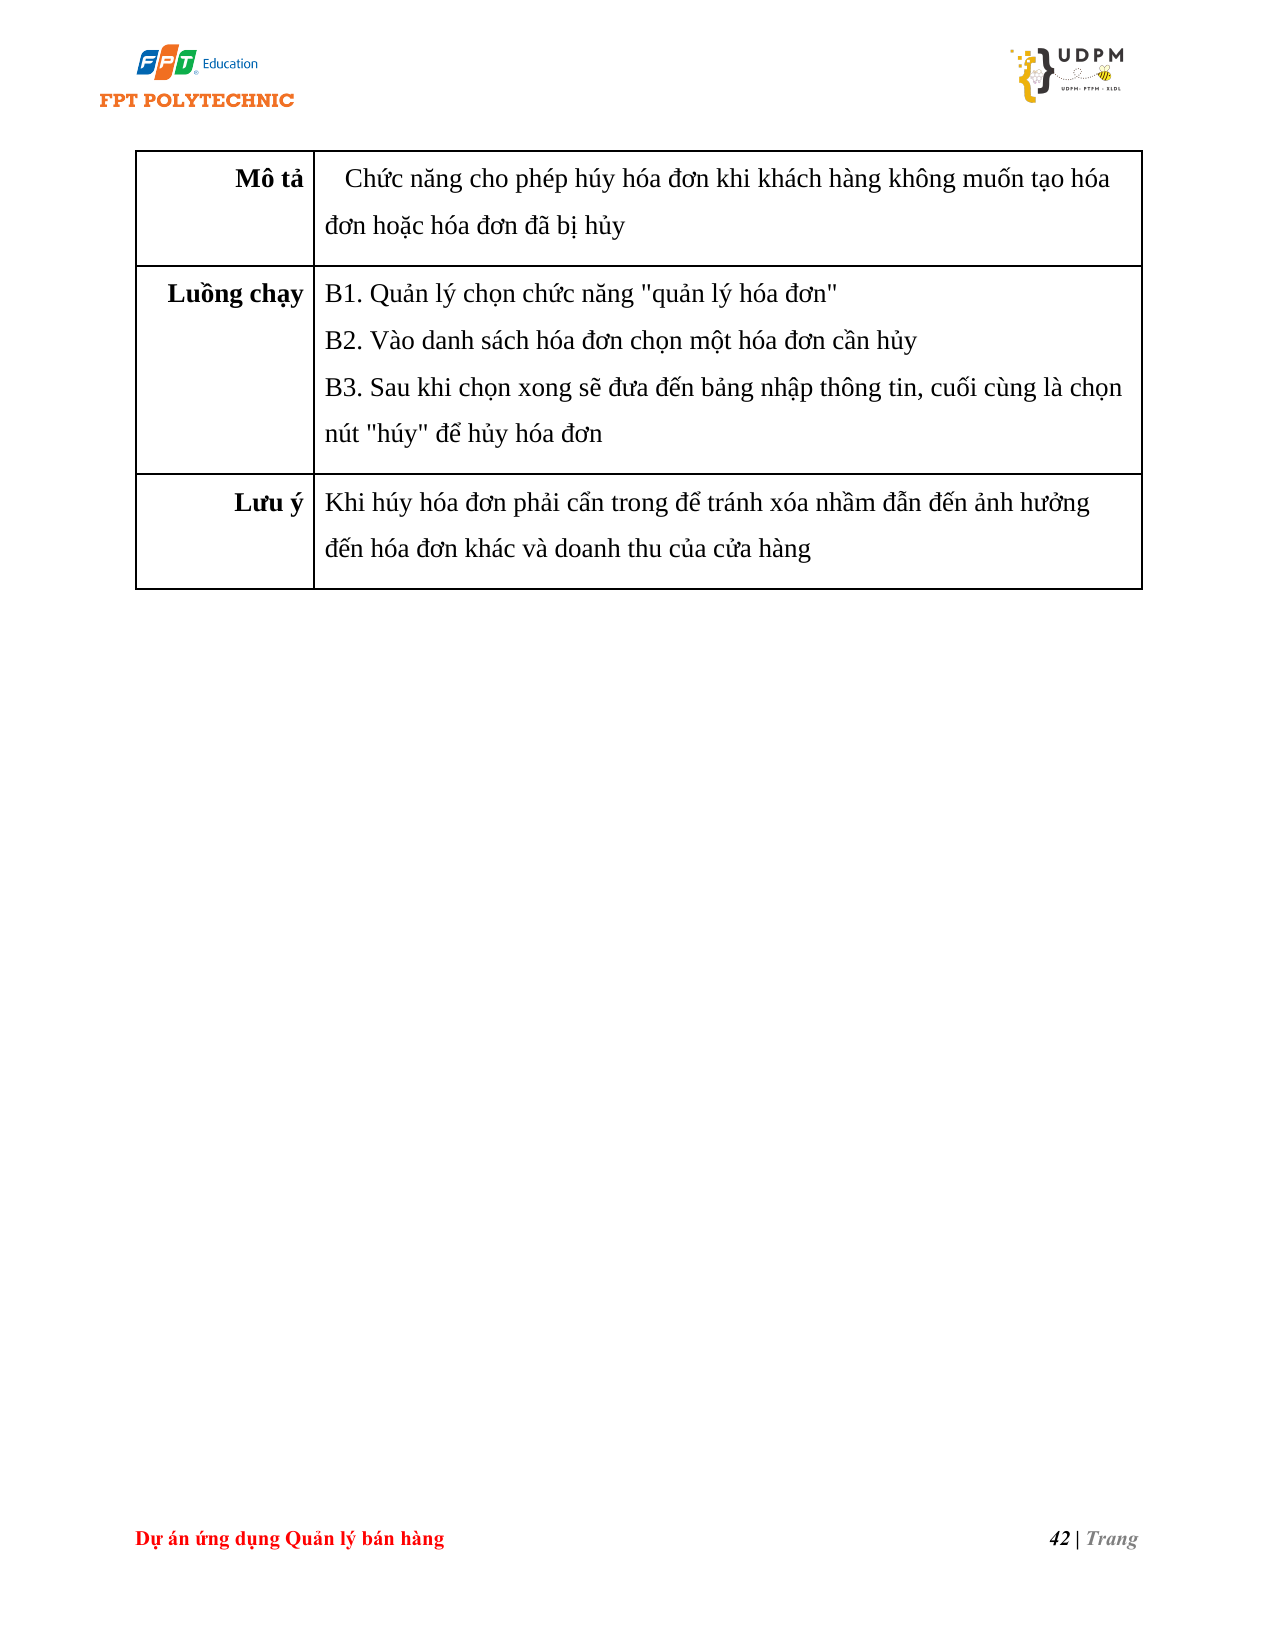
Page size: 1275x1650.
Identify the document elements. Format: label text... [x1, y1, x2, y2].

table_cell Luồng chạy [137, 267, 313, 473]
table_cell B1. Quản lý chọn chức năng "quản lý hóa đơn" B2. Vào danh sách hóa đơn chọn một hóa đơn cần hủy B3. Sau khi chọn xong sẽ đưa đến bảng nhập thông tin, cuối cùng là chọn nút "húy" để hủy hóa đơn [315, 267, 1141, 473]
picture [990, 29, 1154, 119]
table_cell Lưu ý [137, 475, 313, 588]
table_cell Chức năng cho phép húy hóa đơn khi khách hàng không muốn tạo hóa đơn hoặc hóa đơn đã bị hủy [315, 152, 1141, 265]
table_cell Mô tả [137, 152, 313, 265]
picture [93, 36, 300, 122]
table_cell Khi húy hóa đơn phải cẩn trong để tránh xóa nhầm đẫn đến ảnh hưởng đến hóa đơn khác và doanh thu của cửa hàng [315, 475, 1141, 588]
